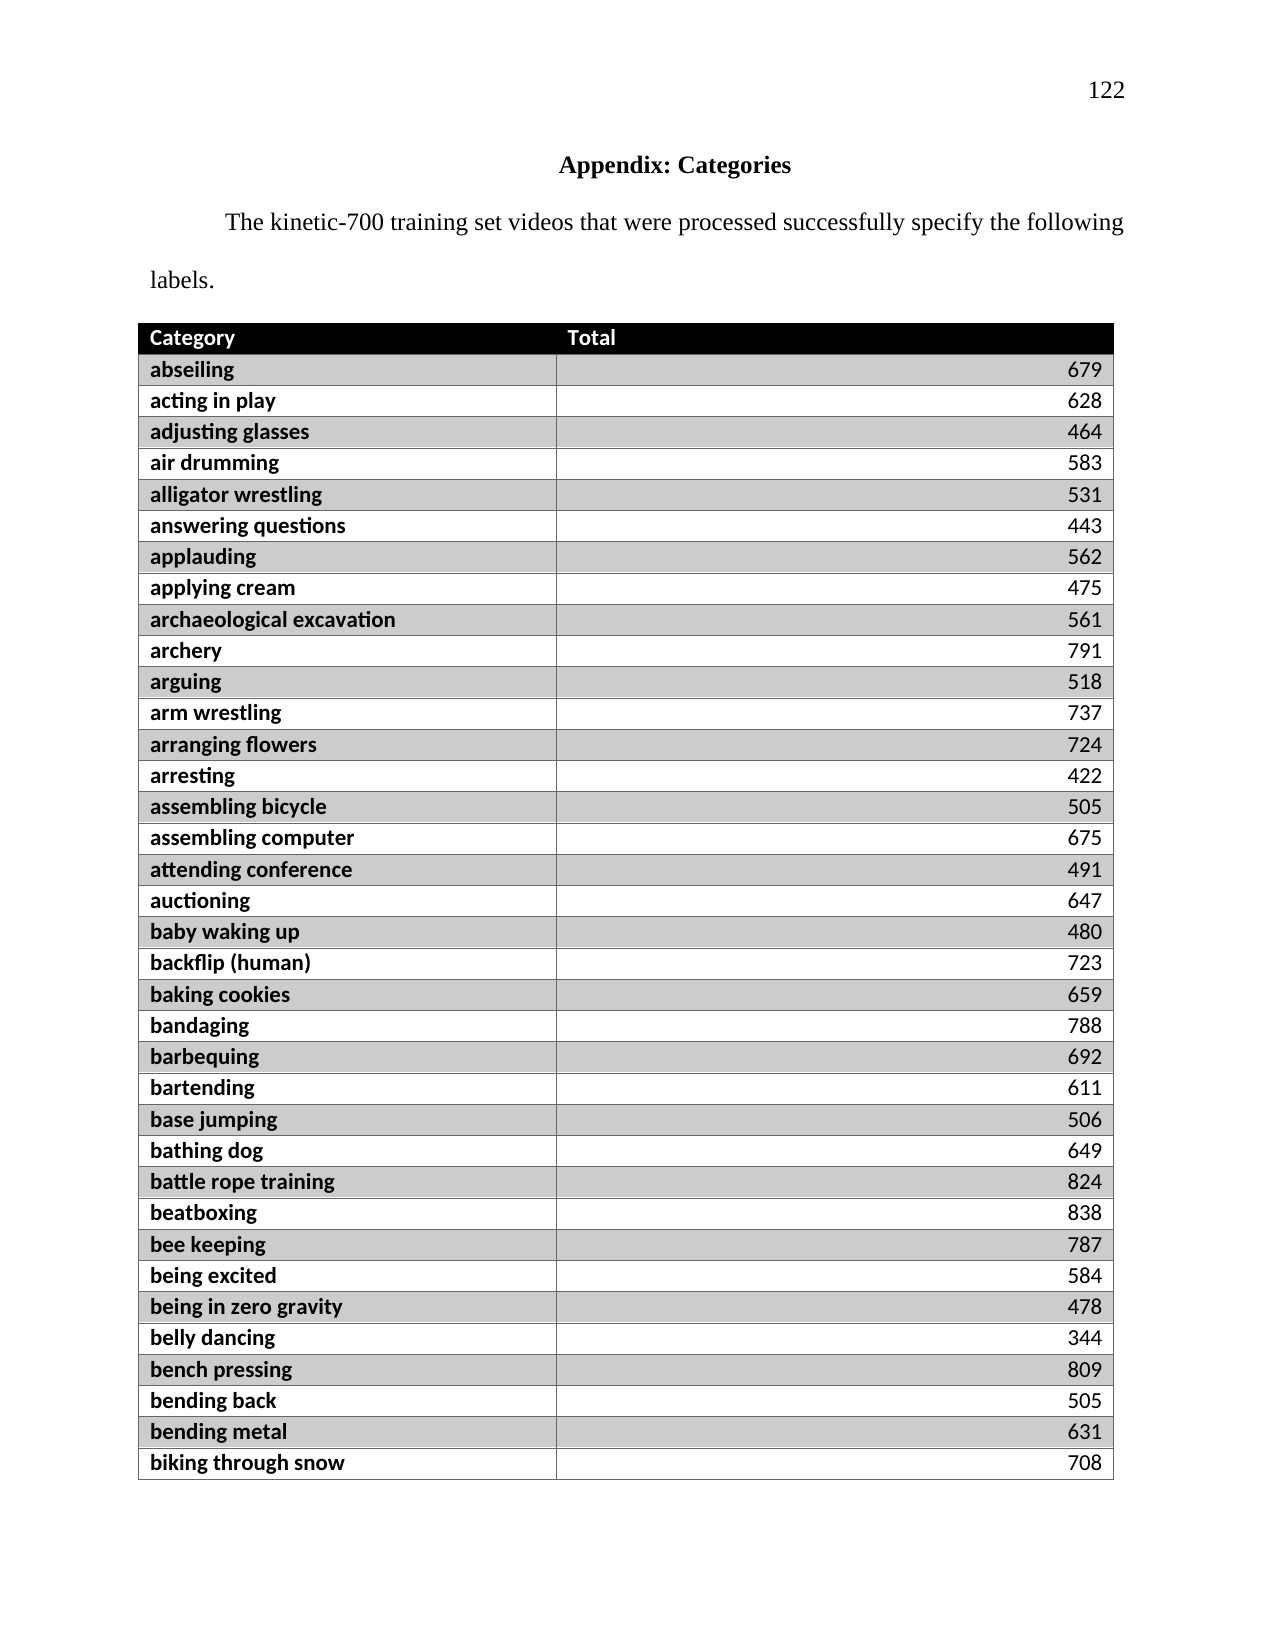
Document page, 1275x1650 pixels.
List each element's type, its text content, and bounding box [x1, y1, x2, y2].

table_cell barbequing [139, 1042, 556, 1072]
table_cell applying cream [139, 574, 556, 604]
table_cell 506 [557, 1105, 1113, 1135]
table_cell applauding [139, 542, 556, 572]
table_cell 478 [557, 1292, 1113, 1322]
table_cell 679 [557, 355, 1113, 385]
table_cell 708 [557, 1449, 1113, 1479]
table_cell 480 [557, 917, 1113, 947]
table_cell attending conference [139, 855, 556, 885]
table_cell 649 [557, 1136, 1113, 1166]
table_cell 692 [557, 1042, 1113, 1072]
table_cell 562 [557, 542, 1113, 572]
table_header Category [139, 324, 556, 354]
table_cell 518 [557, 667, 1113, 697]
table_cell 561 [557, 605, 1113, 635]
table_cell 422 [557, 761, 1113, 791]
table_cell 628 [557, 386, 1113, 416]
table_cell biking through snow [139, 1449, 556, 1479]
table_header Total [557, 324, 1113, 354]
table_cell being in zero gravity [139, 1292, 556, 1322]
table_cell 787 [557, 1230, 1113, 1260]
table_cell 647 [557, 886, 1113, 916]
table_cell 531 [557, 480, 1113, 510]
table_cell baking cookies [139, 980, 556, 1010]
table_cell baby waking up [139, 917, 556, 947]
table_cell 838 [557, 1199, 1113, 1229]
table_cell 631 [557, 1417, 1113, 1447]
subtitle Appendix: Categories [150, 150, 1125, 179]
table_cell acting in play [139, 386, 556, 416]
table_cell 723 [557, 949, 1113, 979]
table_cell 824 [557, 1167, 1113, 1197]
table_cell 611 [557, 1074, 1113, 1104]
table_cell 344 [557, 1324, 1113, 1354]
table_cell 443 [557, 511, 1113, 541]
table_cell base jumping [139, 1105, 556, 1135]
table_cell archery [139, 636, 556, 666]
text The kinetic-700 training set videos that were processed successfully specify the following labels. [150, 207, 1125, 294]
table_cell bandaging [139, 1011, 556, 1041]
table_cell arranging flowers [139, 730, 556, 760]
table_cell answering questions [139, 511, 556, 541]
table_cell bending metal [139, 1417, 556, 1447]
table_cell 809 [557, 1355, 1113, 1385]
table_cell 505 [557, 792, 1113, 822]
table_cell auctioning [139, 886, 556, 916]
table_cell 791 [557, 636, 1113, 666]
table_cell arresting [139, 761, 556, 791]
table_cell 491 [557, 855, 1113, 885]
table_cell arguing [139, 667, 556, 697]
table_cell assembling bicycle [139, 792, 556, 822]
table_cell 584 [557, 1261, 1113, 1291]
table_cell 724 [557, 730, 1113, 760]
table_cell 583 [557, 449, 1113, 479]
table_cell bartending [139, 1074, 556, 1104]
table_cell 464 [557, 417, 1113, 447]
table_cell air drumming [139, 449, 556, 479]
table_cell adjusting glasses [139, 417, 556, 447]
table_cell bee keeping [139, 1230, 556, 1260]
table_cell beatboxing [139, 1199, 556, 1229]
table_cell alligator wrestling [139, 480, 556, 510]
table_cell 659 [557, 980, 1113, 1010]
table_cell abseiling [139, 355, 556, 385]
table_cell battle rope training [139, 1167, 556, 1197]
table_cell bench pressing [139, 1355, 556, 1385]
table_cell backflip (human) [139, 949, 556, 979]
table_cell 737 [557, 699, 1113, 729]
table_cell belly dancing [139, 1324, 556, 1354]
table_cell 475 [557, 574, 1113, 604]
table_cell bathing dog [139, 1136, 556, 1166]
table_cell 505 [557, 1386, 1113, 1416]
table_cell 675 [557, 824, 1113, 854]
table_cell assembling computer [139, 824, 556, 854]
table_cell being excited [139, 1261, 556, 1291]
table_cell bending back [139, 1386, 556, 1416]
table_cell arm wrestling [139, 699, 556, 729]
table_cell archaeological excavation [139, 605, 556, 635]
table_cell 788 [557, 1011, 1113, 1041]
